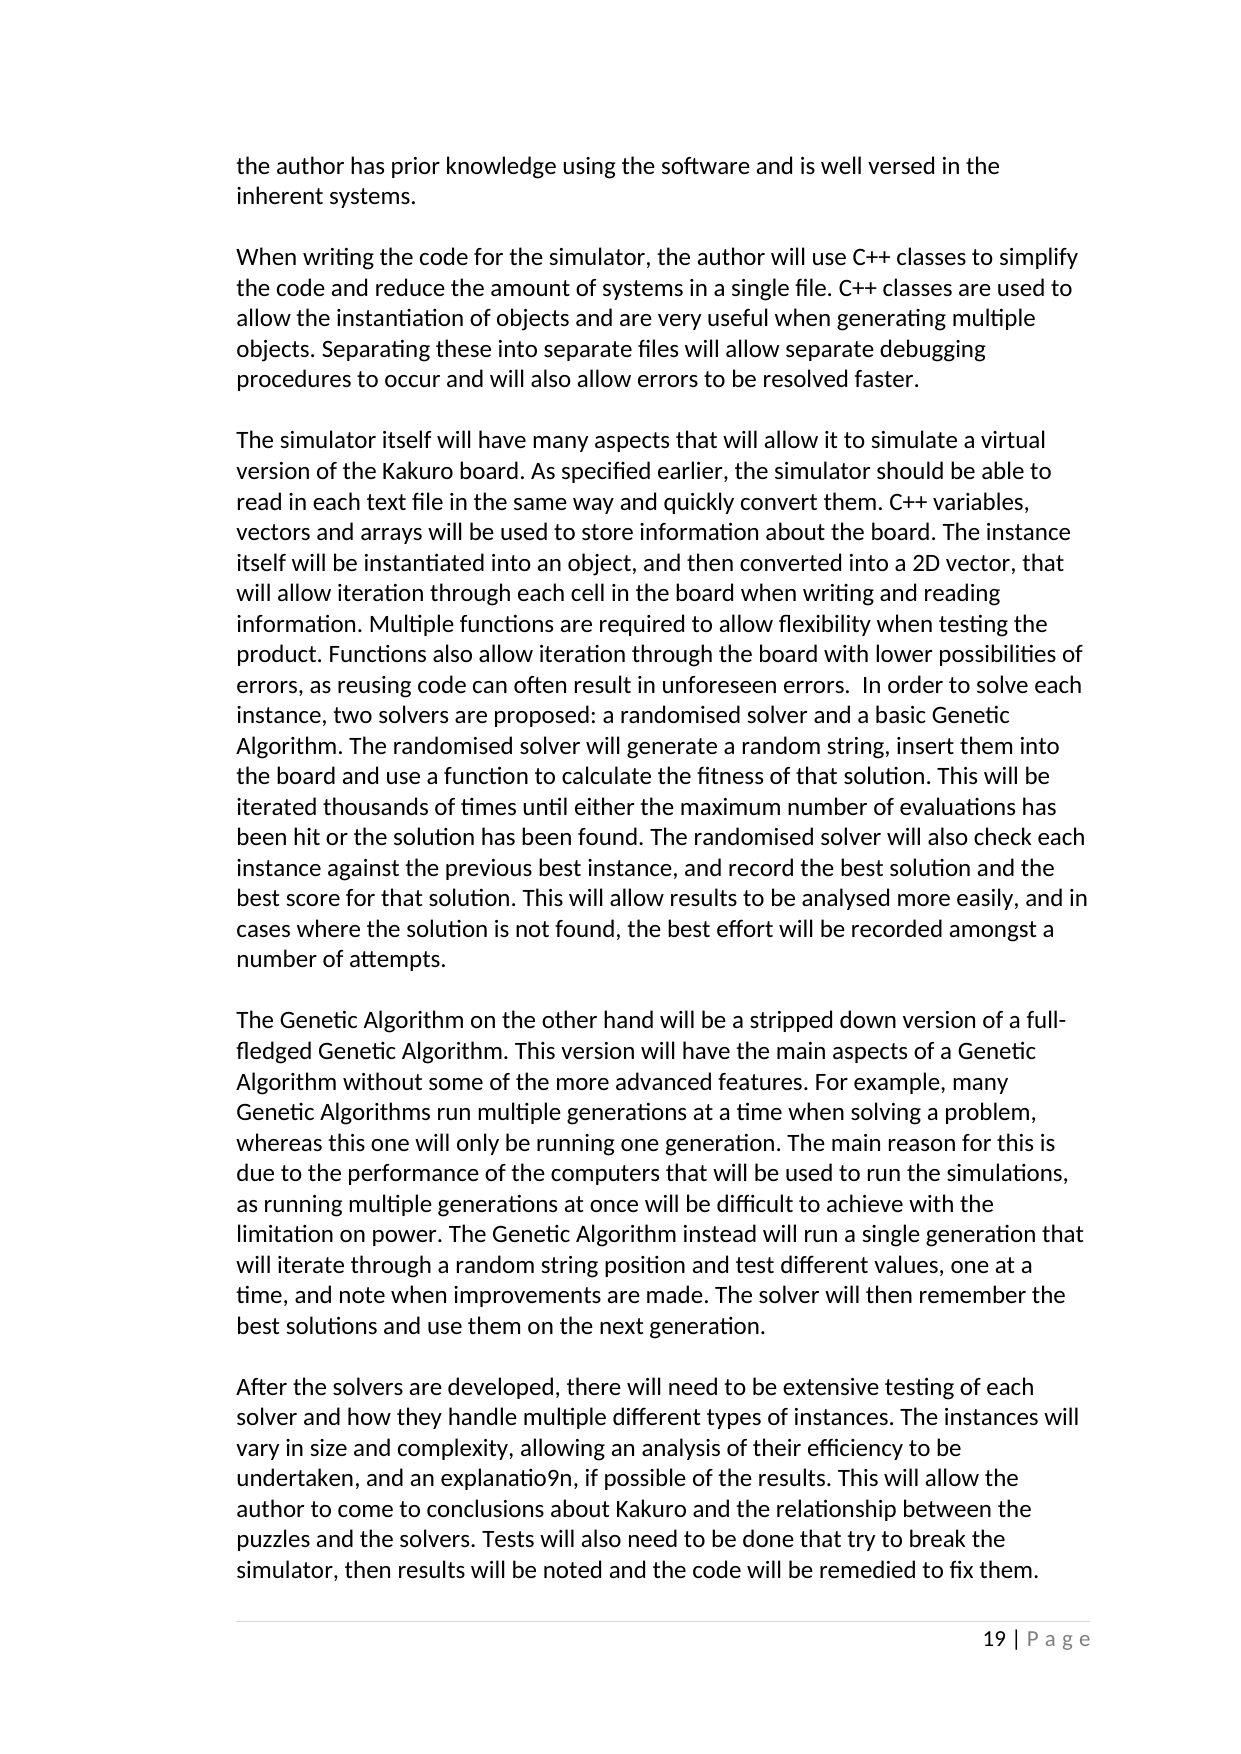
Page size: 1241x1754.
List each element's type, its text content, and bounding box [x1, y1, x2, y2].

text After the solvers are developed, there will need to be extensive testing of each solver and how they handle multiple different types of instances. The instances will vary in size and complexity, allowing an analysis of their efficiency to be undertaken, and an explanatio9n, if possible of the results. This will allow the author to come to conclusions about Kakuro and the relationship between the puzzles and the solvers. Tests will also need to be done that try to break the simulator, then results will be noted and the code will be remedied to fix them. [236, 1371, 1090, 1584]
text When writing the code for the simulator, the author will use C++ classes to simplify the code and reduce the amount of systems in a single file. C++ classes are used to allow the instantiation of objects and are very useful when generating multiple objects. Separating these into separate files will allow separate debugging procedures to occur and will also allow errors to be resolved faster. [236, 242, 1090, 394]
text The Genetic Algorithm on the other hand will be a stripped down version of a full-fledged Genetic Algorithm. This version will have the main aspects of a Genetic Algorithm without some of the more advanced features. For example, many Genetic Algorithms run multiple generations at a time when solving a problem, whereas this one will only be running one generation. The main reason for this is due to the performance of the computers that will be used to run the simulations, as running multiple generations at once will be difficult to achieve with the limitation on power. The Genetic Algorithm instead will run a single generation that will iterate through a random string position and test different values, one at a time, and note when improvements are made. The solver will then remember the best solutions and use them on the next generation. [236, 1004, 1090, 1340]
text The simulator itself will have many aspects that will allow it to simulate a virtual version of the Kakuro board. As specified earlier, the simulator should be able to read in each text file in the same way and quickly convert them. C++ variables, vectors and arrays will be used to store information about the board. The instance itself will be instantiated into an object, and then converted into a 2D vector, that will allow iteration through each cell in the board when writing and reading information. Multiple functions are required to allow flexibility when testing the product. Functions also allow iteration through the board with lower possibilities of errors, as reusing code can often result in unforeseen errors. In order to solve each instance, two solvers are proposed: a randomised solver and a basic Genetic Algorithm. The randomised solver will generate a random string, insert them into the board and use a function to calculate the fitness of that solution. This will be iterated thousands of times until either the maximum number of evaluations has been hit or the solution has been found. The randomised solver will also check each instance against the previous best instance, and record the best solution and the best score for that solution. This will allow results to be analysed more easily, and in cases where the solution is not found, the best effort will be recorded amongst a number of attempts. [236, 425, 1090, 974]
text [236, 150, 1090, 211]
